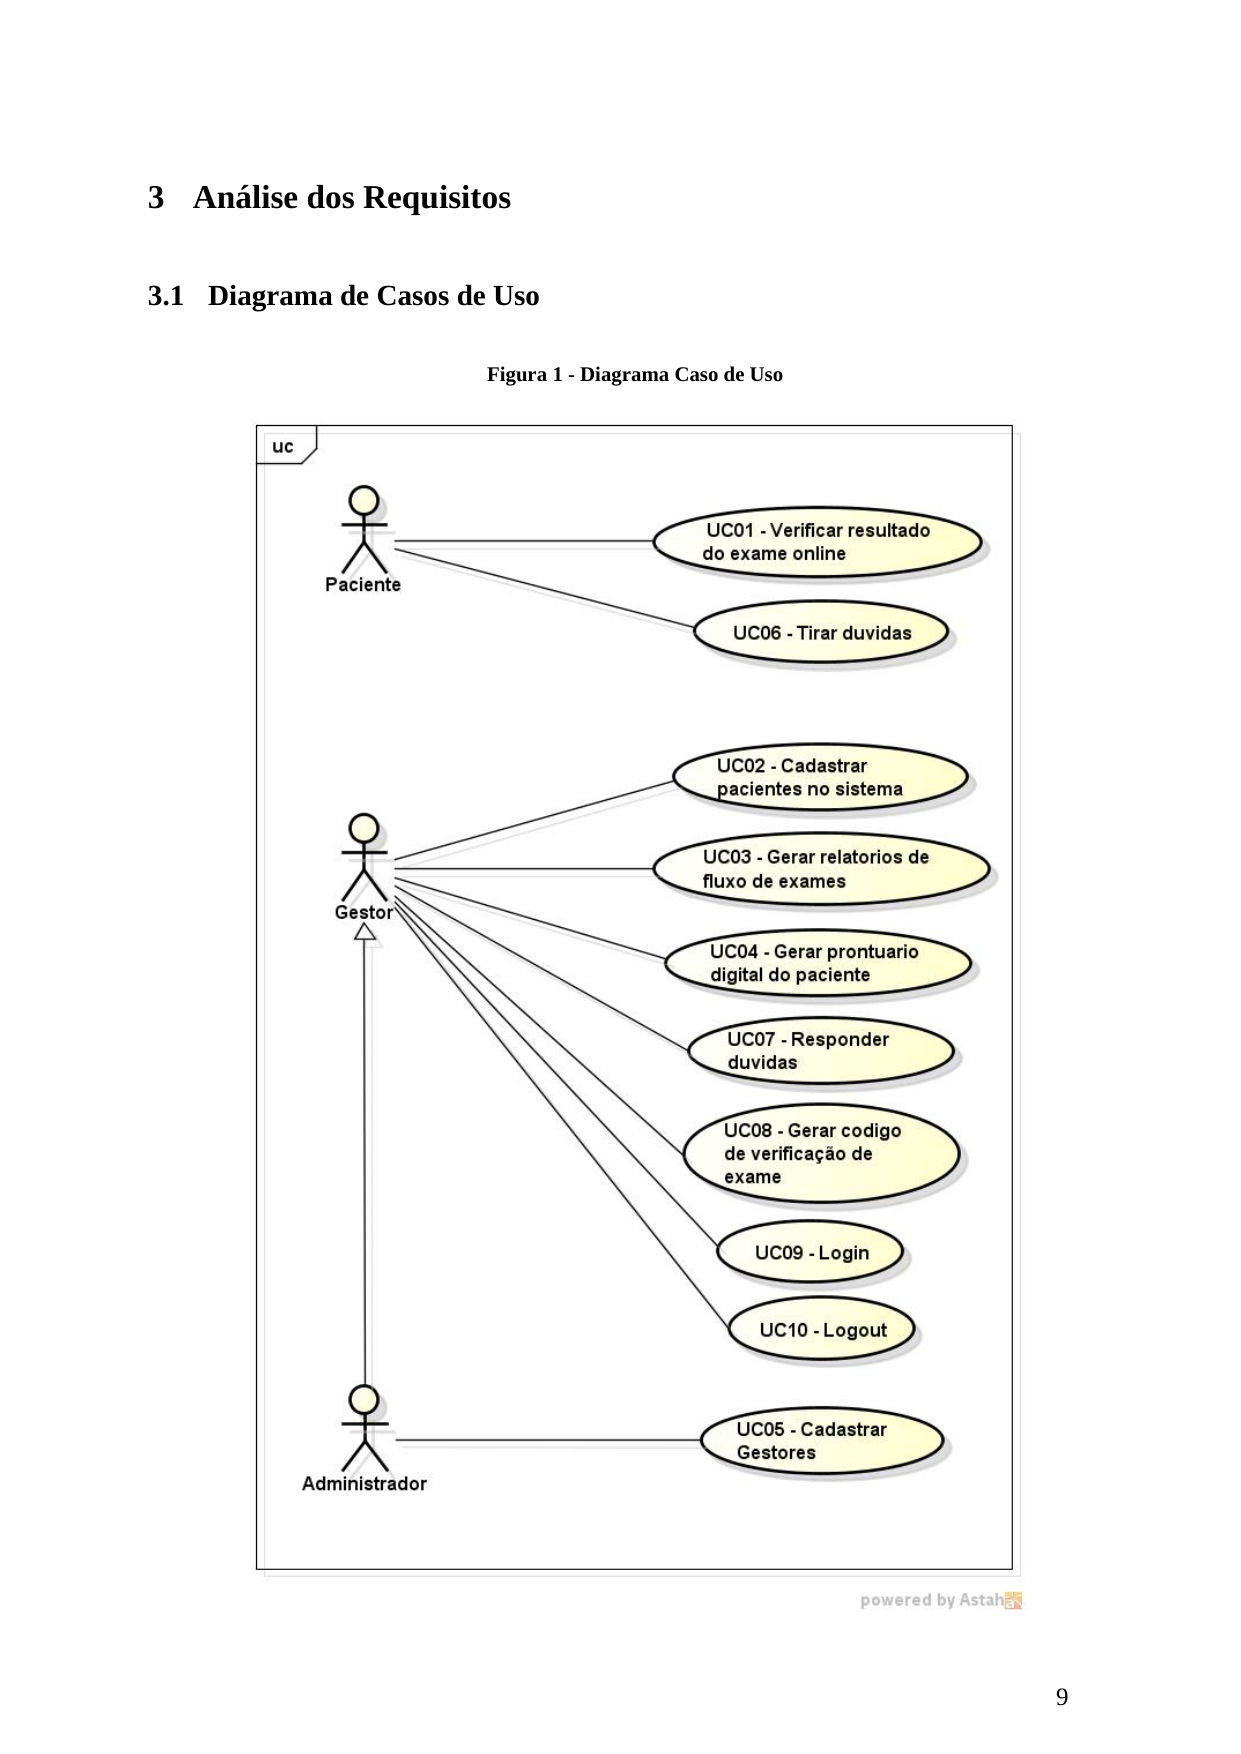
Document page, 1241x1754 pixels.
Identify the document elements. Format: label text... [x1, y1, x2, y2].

picture [242, 410, 1028, 1615]
subtitle Diagrama de Casos de Uso [148, 278, 1122, 312]
subtitle Análise dos Requisitos [148, 177, 1122, 216]
